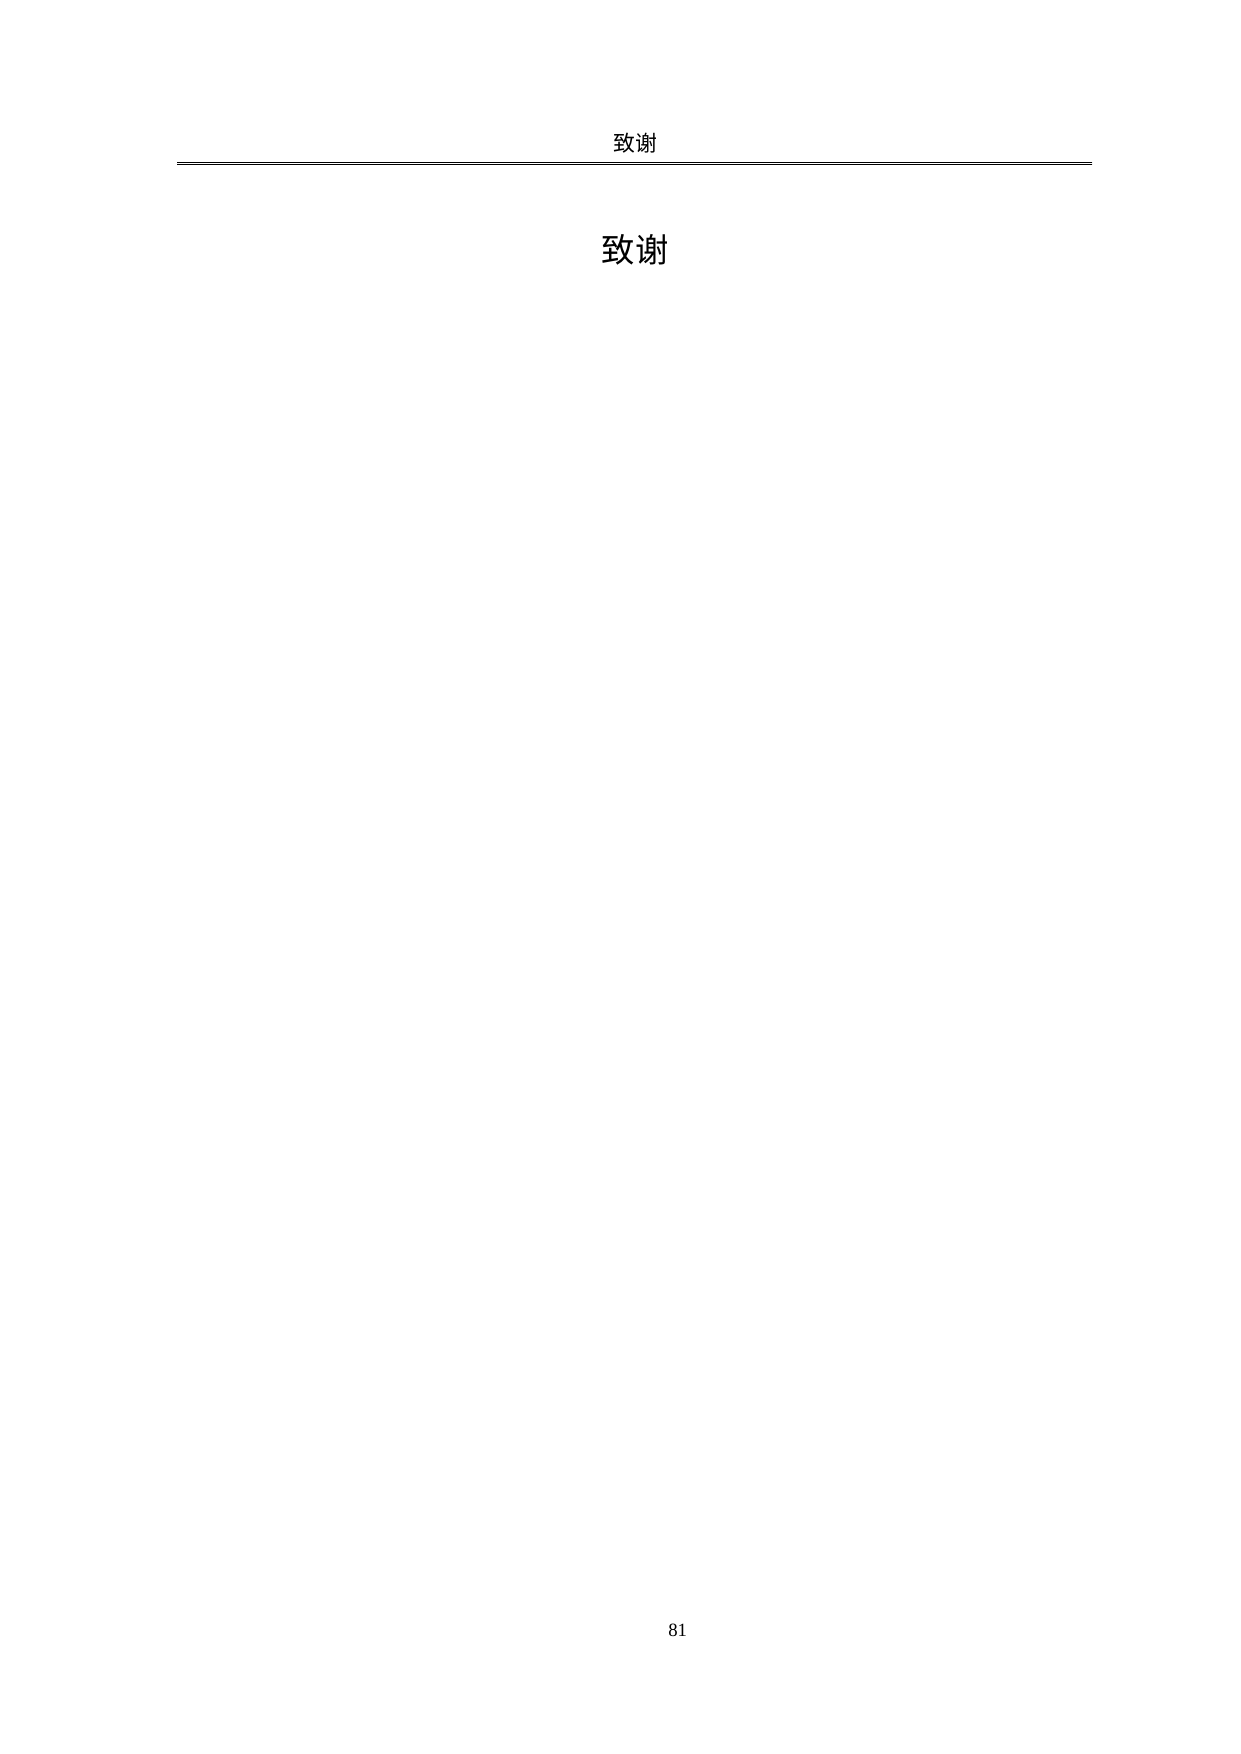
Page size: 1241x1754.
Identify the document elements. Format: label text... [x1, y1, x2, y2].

text 致谢 [177, 227, 1092, 269]
